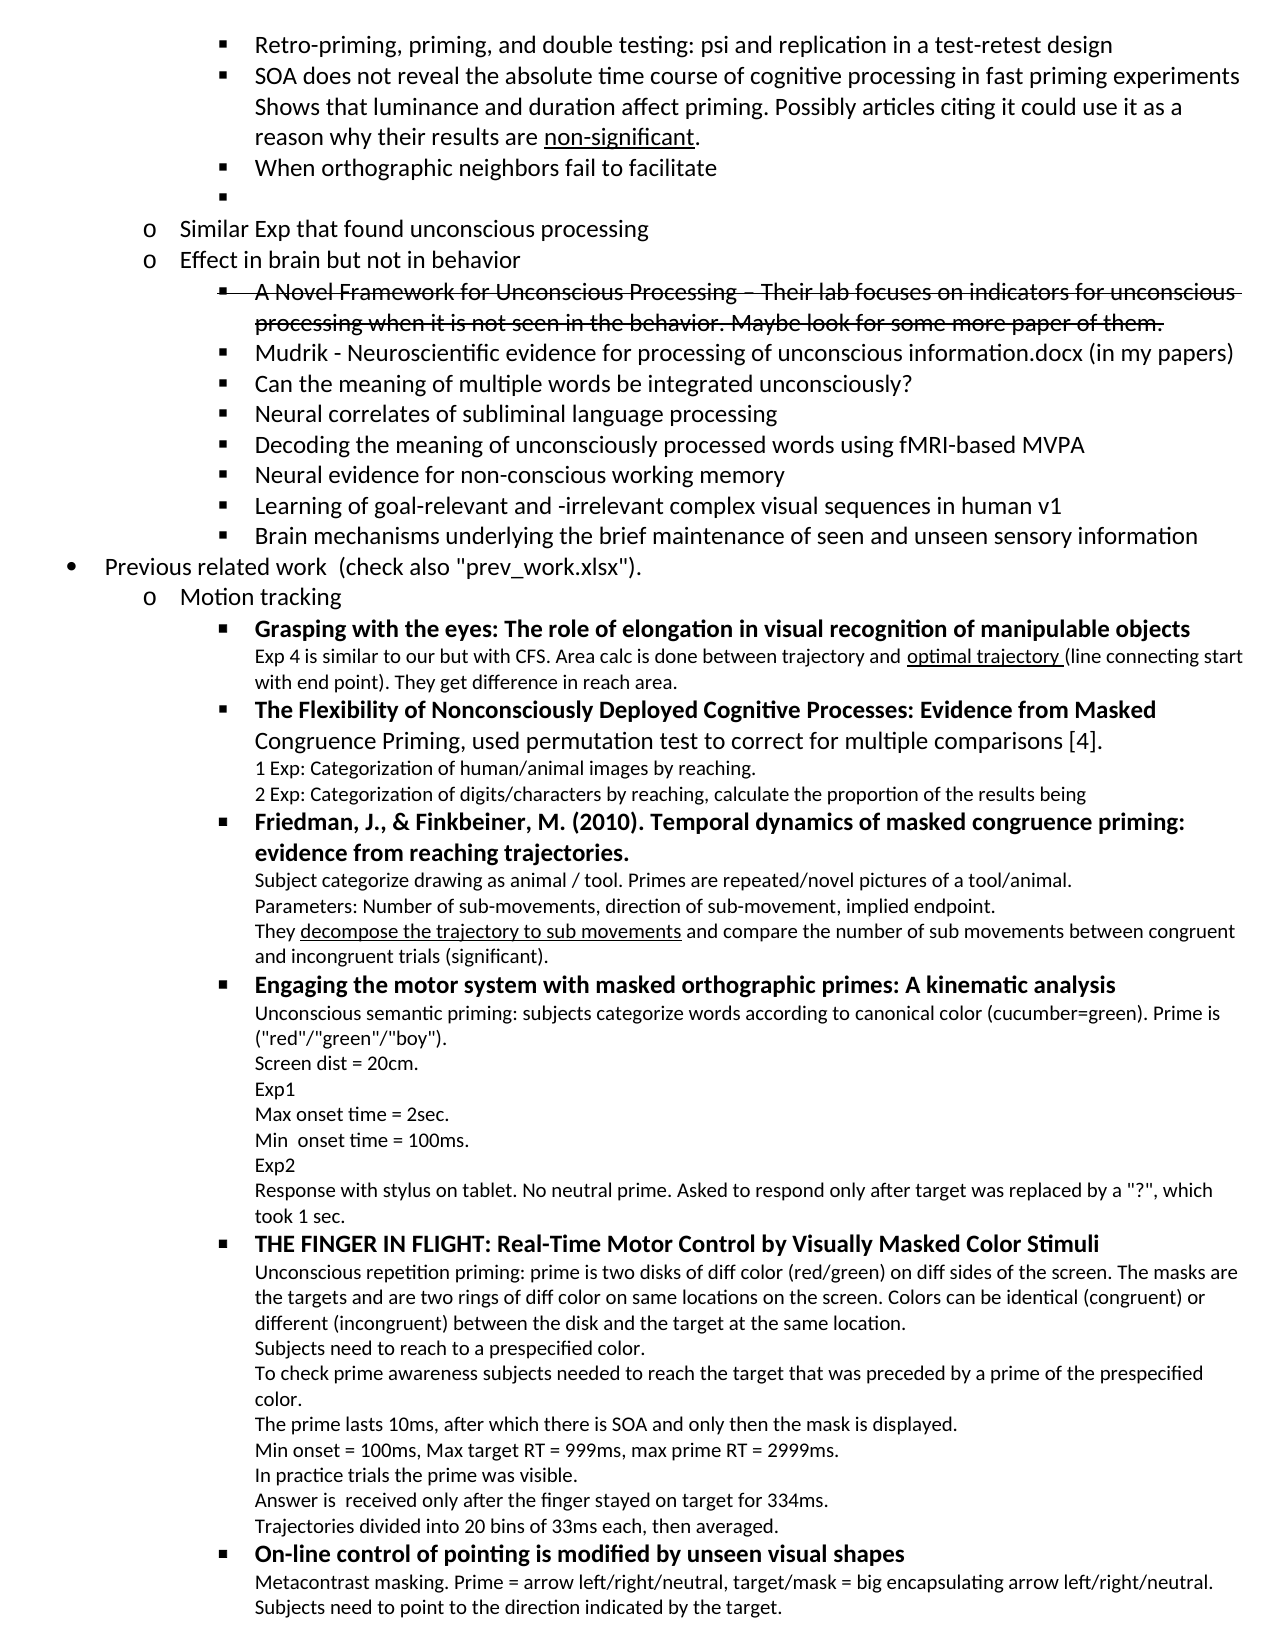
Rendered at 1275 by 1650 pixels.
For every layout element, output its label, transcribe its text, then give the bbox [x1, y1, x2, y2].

list THE FINGER IN FLIGHT: Real-Time Motor Control by Visually Masked Color Stimuli [217, 1228, 1255, 1259]
list Neural correlates of subliminal language processing [217, 398, 1255, 429]
text Min onset = 100ms, Max target RT = 999ms, max prime RT = 2999ms. [254, 1437, 1255, 1462]
list The Flexibility of Nonconsciously Deployed Cognitive Processes: Evidence from Masked Congruence Priming, used permutation test to correct for multiple comparisons [4]. [217, 694, 1255, 756]
text Trajectories divided into 20 bins of 33ms each, then averaged. [254, 1513, 1255, 1538]
text 2 Exp: Categorization of digits/characters by reaching, calculate the proportion of the results being [254, 781, 1255, 806]
list When orthographic neighbors fail to facilitate [217, 152, 1255, 182]
list Retro-priming, priming, and double testing: psi and replication in a test-retest design [217, 29, 1255, 60]
list Can the meaning of multiple words be integrated unconsciously? [217, 368, 1255, 398]
list Decoding the meaning of unconsciously processed words using fMRI-based MVPA [217, 429, 1255, 459]
text Unconscious repetition priming: prime is two disks of diff color (red/green) on diff sides of the screen. The masks are the targets and are two rings of diff color on same locations on the screen. Colors can be identical (congruent) or different (incongruent) between the disk and the target at the same location. [254, 1259, 1255, 1335]
text Exp 4 is similar to our but with CFS. Area calc is done between trajectory and optimal trajectory (line connecting start with end point). They get difference in reach area. [254, 644, 1255, 694]
text Subjects need to reach to a prespecified color. [254, 1335, 1255, 1361]
list Grasping with the eyes: The role of elongation in visual recognition of manipulable objects [217, 613, 1255, 644]
list Learning of goal-relevant and -irrelevant complex visual sequences in human v1 [217, 490, 1255, 520]
list Friedman, J., & Finkbeiner, M. (2010). Temporal dynamics of masked congruence priming: evidence from reaching trajectories. [217, 806, 1255, 867]
list Brain mechanisms underlying the brief maintenance of seen and unseen sensory information [217, 520, 1255, 551]
list Engaging the motor system with masked orthographic primes: A kinematic analysis [217, 969, 1255, 1000]
text They decompose the trajectory to sub movements and compare the number of sub movements between congruent and incongruent trials (significant). [254, 918, 1255, 969]
text Shows that luminance and duration affect priming. Possibly articles citing it could use it as a reason why their results are non-significant. [254, 91, 1255, 152]
list Mudrik - Neuroscientific evidence for processing of unconscious information.docx (in my papers) [217, 337, 1255, 368]
text Response with stylus on tablet. No neutral prime. Asked to respond only after target was replaced by a "?", which took 1 sec. [254, 1178, 1255, 1228]
list On-line control of pointing is modified by unseen visual shapes [217, 1538, 1255, 1569]
list Motion tracking [142, 581, 1255, 613]
list Neural evidence for non-conscious working memory [217, 459, 1255, 490]
list Previous related work (check also "prev_work.xlsx"). [67, 551, 1255, 581]
text Screen dist = 20cm. [254, 1051, 1255, 1076]
list A Novel Framework for Unconscious Processing – Their lab focuses on indicators for unconscious processing when it is not seen in the behavior. Maybe look for some more paper of them. [217, 276, 1255, 337]
text Exp2 [254, 1152, 1255, 1178]
list Effect in brain but not in behavior [142, 244, 1255, 276]
text Metacontrast masking. Prime = arrow left/right/neutral, target/mask = big encapsulating arrow left/right/neutral. [254, 1569, 1255, 1594]
list Similar Exp that found unconscious processing [142, 213, 1255, 244]
text The prime lasts 10ms, after which there is SOA and only then the mask is displayed. [254, 1411, 1255, 1437]
text Exp1 [254, 1076, 1255, 1101]
text In practice trials the prime was visible. [254, 1462, 1255, 1488]
text Subject categorize drawing as animal / tool. Primes are repeated/novel pictures of a tool/animal. [254, 867, 1255, 893]
text Subjects need to point to the direction indicated by the target. [254, 1594, 1255, 1620]
text Answer is received only after the finger stayed on target for 334ms. [254, 1488, 1255, 1513]
text 1 Exp: Categorization of human/animal images by reaching. [254, 756, 1255, 781]
text To check prime awareness subjects needed to reach the target that was preceded by a prime of the prespecified color. [254, 1361, 1255, 1411]
list SOA does not reveal the absolute time course of cognitive processing in fast priming experiments [217, 60, 1255, 91]
text Parameters: Number of sub-movements, direction of sub-movement, implied endpoint. [254, 893, 1255, 918]
text Unconscious semantic priming: subjects categorize words according to canonical color (cucumber=green). Prime is ("red"/"green"/"boy"). [254, 1000, 1255, 1051]
text Min onset time = 100ms. [254, 1127, 1255, 1152]
text Max onset time = 2sec. [254, 1101, 1255, 1127]
